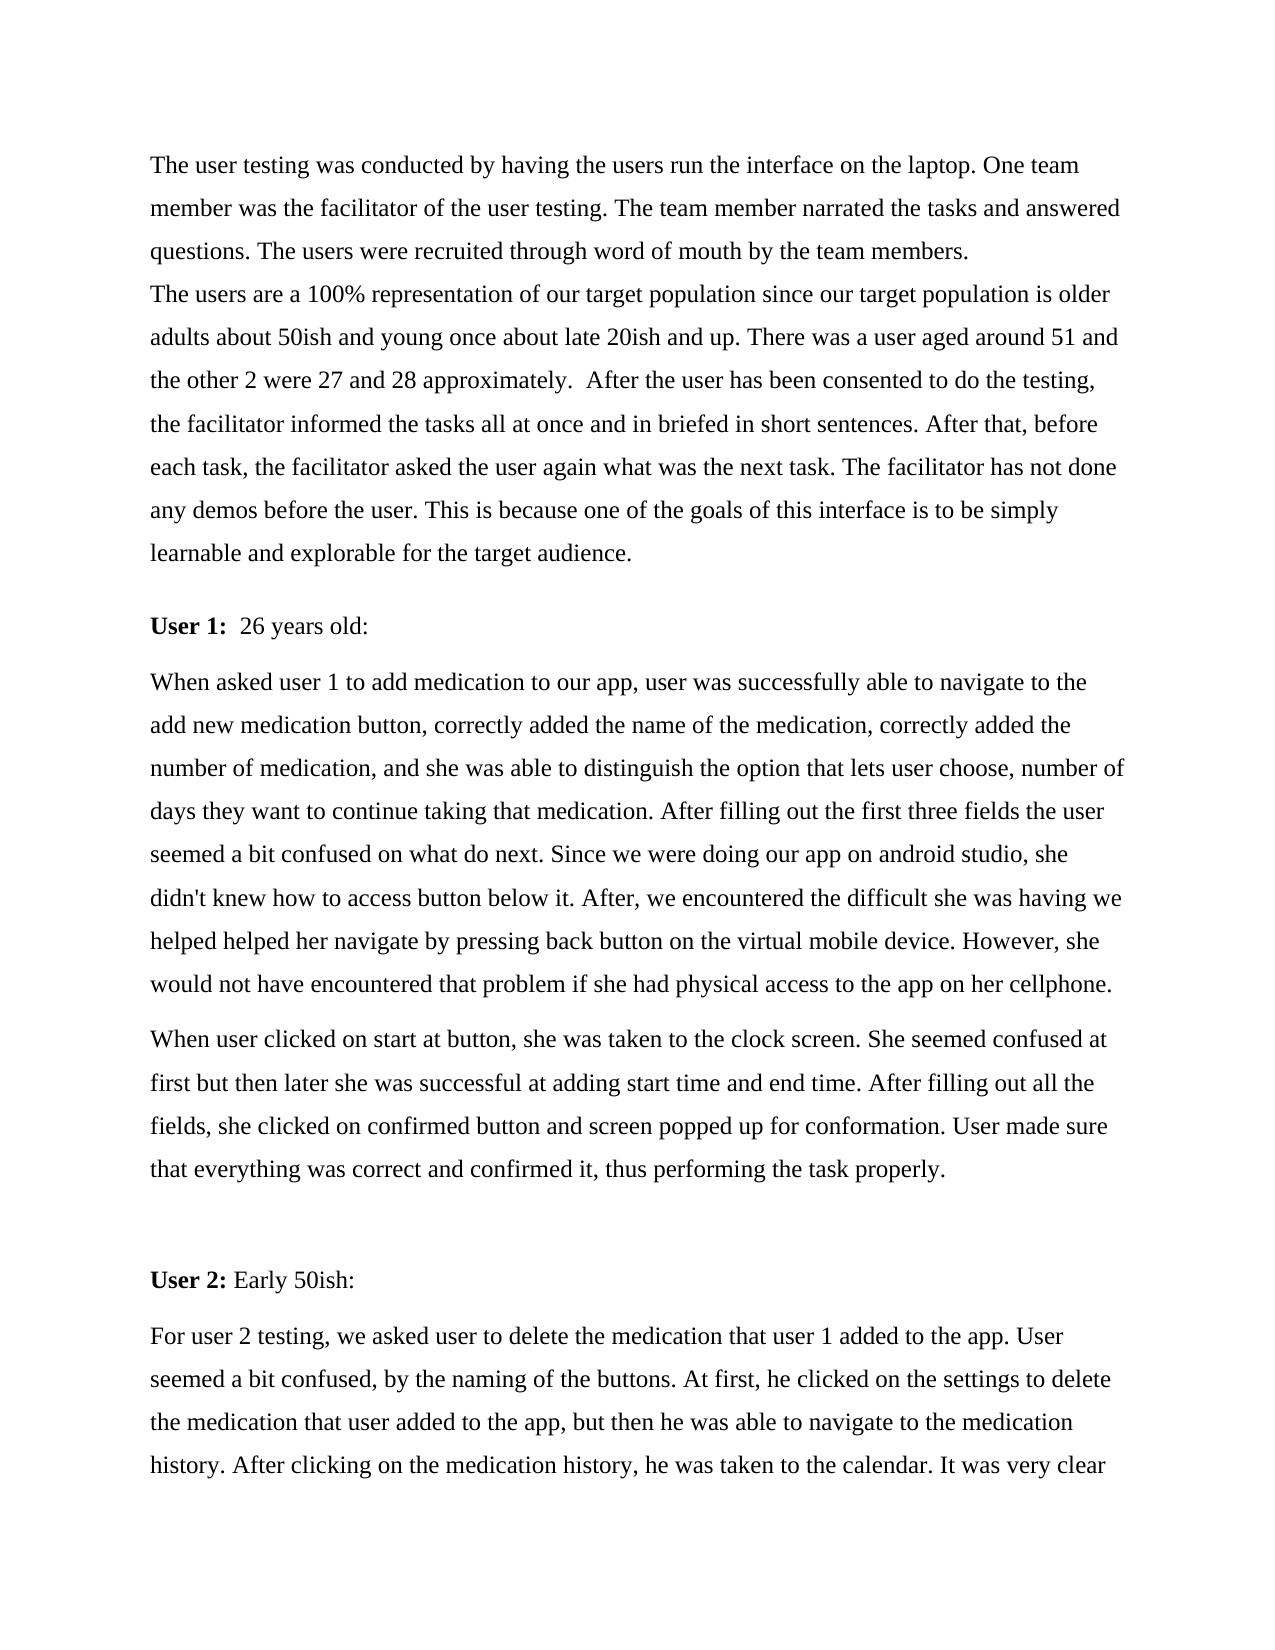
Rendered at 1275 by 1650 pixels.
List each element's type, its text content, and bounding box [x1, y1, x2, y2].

text User 1: 26 years old: [150, 611, 1125, 640]
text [150, 1321, 1125, 1479]
text User 2: Early 50ish: [150, 1265, 1125, 1294]
text The users are a 100% representation of our target population since our target population is older adults about 50ish and young once about late 20ish and up. There was a user aged around 51 and the other 2 were 27 and 28 approximately. After the user has been consented to do the testing, the facilitator informed the tasks all at once and in briefed in short sentences. After that, before each task, the facilitator asked the user again what was the next task. The facilitator has not done any demos before the user. This is because one of the goals of this interface is to be simply learnable and explorable for the target audience. [150, 279, 1125, 567]
text The user testing was conducted by having the users run the interface on the laptop. One team member was the facilitator of the user testing. The team member narrated the tasks and answered questions. The users were recruited through word of mouth by the team members. [150, 150, 1125, 265]
text When asked user 1 to add medication to our app, user was successfully able to navigate to the add new medication button, correctly added the name of the medication, correctly added the number of medication, and she was able to distinguish the option that lets user choose, number of days they want to continue taking that medication. After filling out the first three fields the user seemed a bit confused on what do next. Since we were doing our app on android studio, she didn't knew how to access button below it. After, we encountered the difficult she was having we helped helped her navigate by pressing back button on the virtual mobile device. However, she would not have encountered that problem if she had physical access to the app on her cellphone. [150, 667, 1125, 998]
text When user clicked on start at button, she was taken to the clock screen. She seemed confused at first but then later she was successful at adding start time and end time. After filling out all the fields, she clicked on confirmed button and screen popped up for conformation. User made sure that everything was correct and confirmed it, thus performing the task properly. [150, 1024, 1125, 1183]
